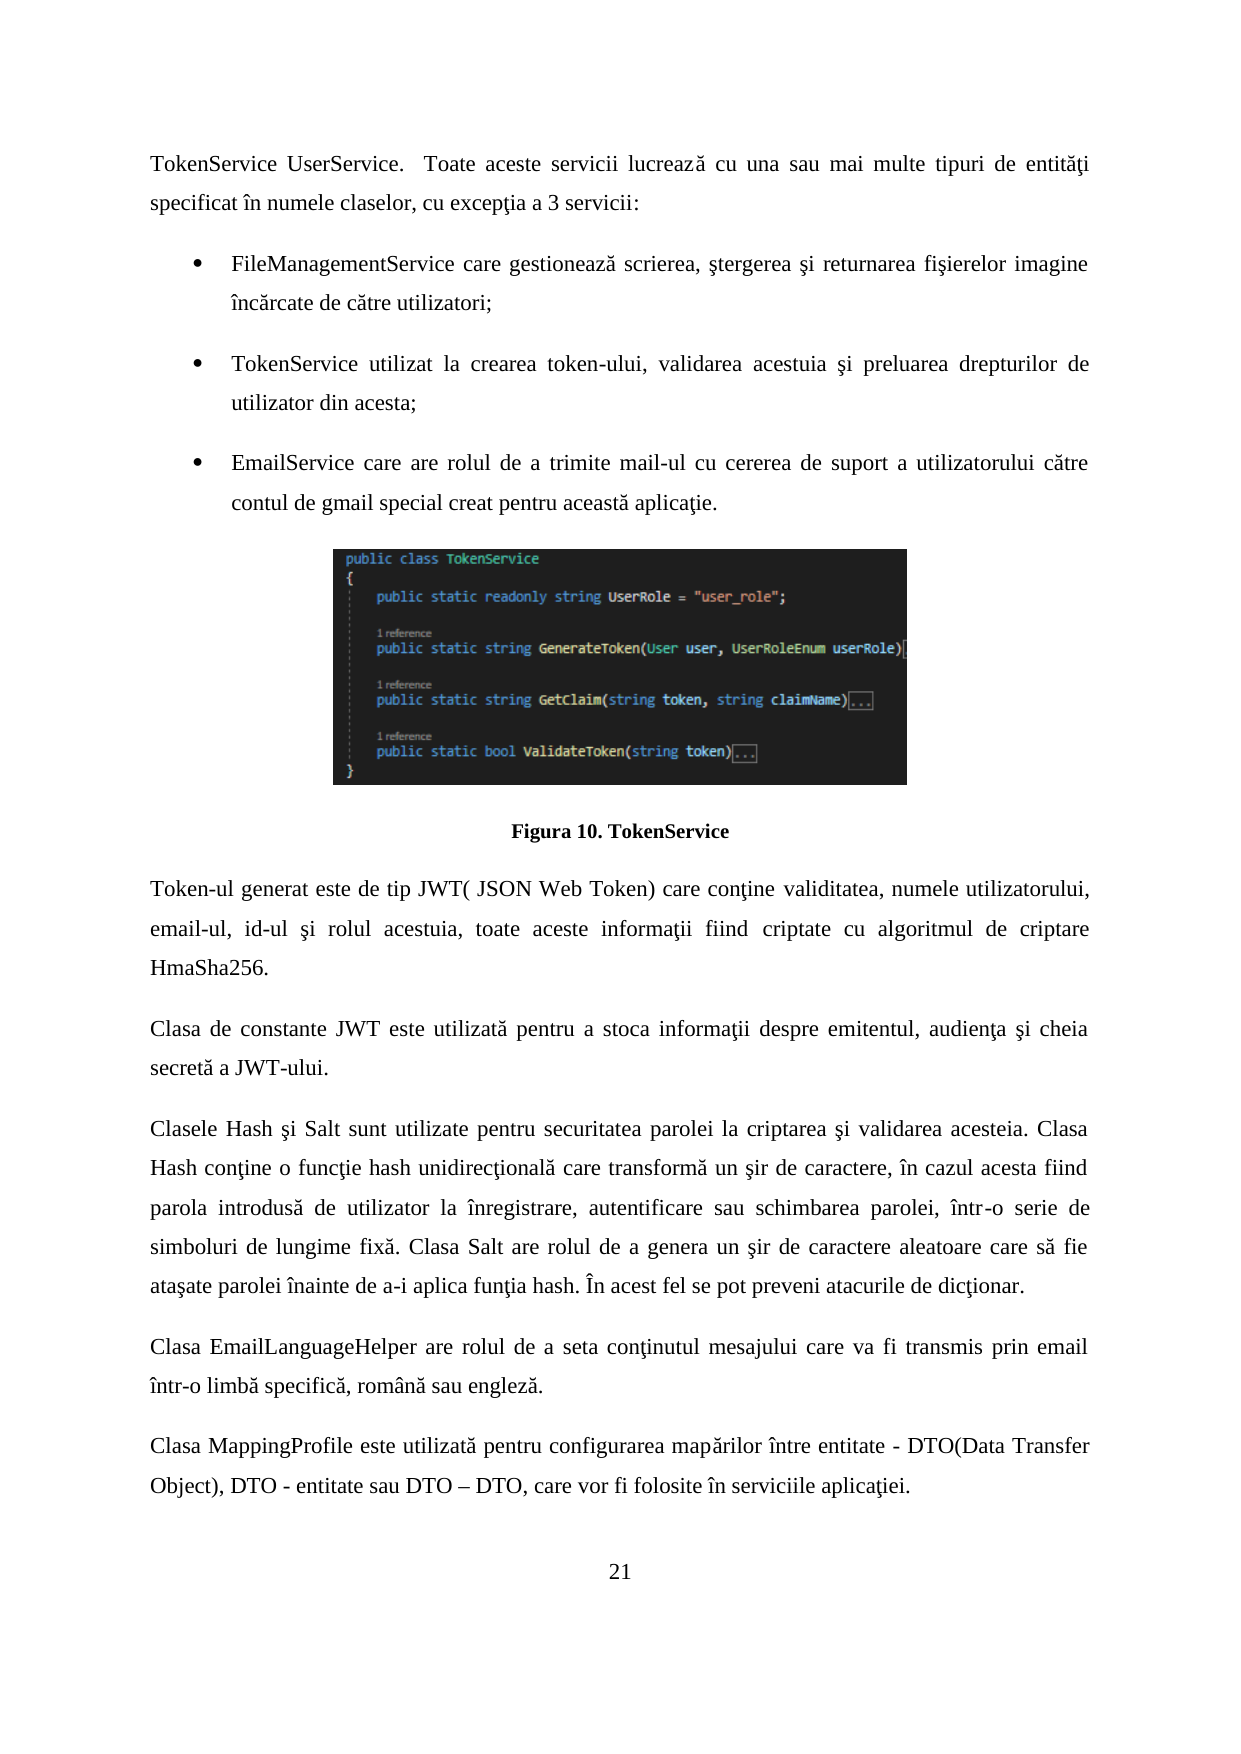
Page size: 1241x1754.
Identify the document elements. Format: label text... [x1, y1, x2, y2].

list EmailService care are rolul de a trimite mail-ul cu cererea de suport a utilizatorului către contul de gmail special creat pentru această aplicaţie. [193, 449, 1090, 515]
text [150, 150, 1090, 216]
text Clasa de constante JWT este utilizată pentru a stoca informaţii despre emitentul, audienţa şi cheia secretă a JWT-ului. [150, 1015, 1090, 1081]
list FileManagementService care gestionează scrierea, ştergerea şi returnarea fişierelor imagine încărcate de către utilizatori; [193, 250, 1090, 316]
text Clasa EmailLanguageHelper are rolul de a seta conţinutul mesajului care va fi transmis prin email într-o limbă specifică, română sau engleză. [150, 1333, 1090, 1399]
picture [333, 549, 907, 785]
text Figura 10. TokenService [150, 819, 1090, 843]
text Clasele Hash şi Salt sunt utilizate pentru securitatea parolei la criptarea şi validarea acesteia. Clasa Hash conţine o funcţie hash unidirecţională care transformă un şir de caractere, în cazul acesta fiind parola introdusă de utilizator la înregistrare, autentificare sau schimbarea parolei, într-o serie de simboluri de lungime fixă. Clasa Salt are rolul de a genera un şir de caractere aleatoare care să fie ataşate parolei înainte de a-i aplica funţia hash. În acest fel se pot preveni atacurile de dicţionar. [150, 1114, 1090, 1299]
text Token-ul generat este de tip JWT( JSON Web Token) care conţine validitatea, numele utilizatorului, email-ul, id-ul şi rolul acestuia, toate aceste informaţii fiind criptate cu algoritmul de criptare HmaSha256. [150, 876, 1090, 981]
text Clasa MappingProfile este utilizată pentru configurarea mapărilor între entitate - DTO(Data Transfer Object), DTO - entitate sau DTO – DTO, care vor fi folosite în serviciile aplicaţiei. [150, 1433, 1090, 1498]
list TokenService utilizat la crearea token-ului, validarea acestuia şi preluarea drepturilor de utilizator din acesta; [193, 349, 1090, 415]
